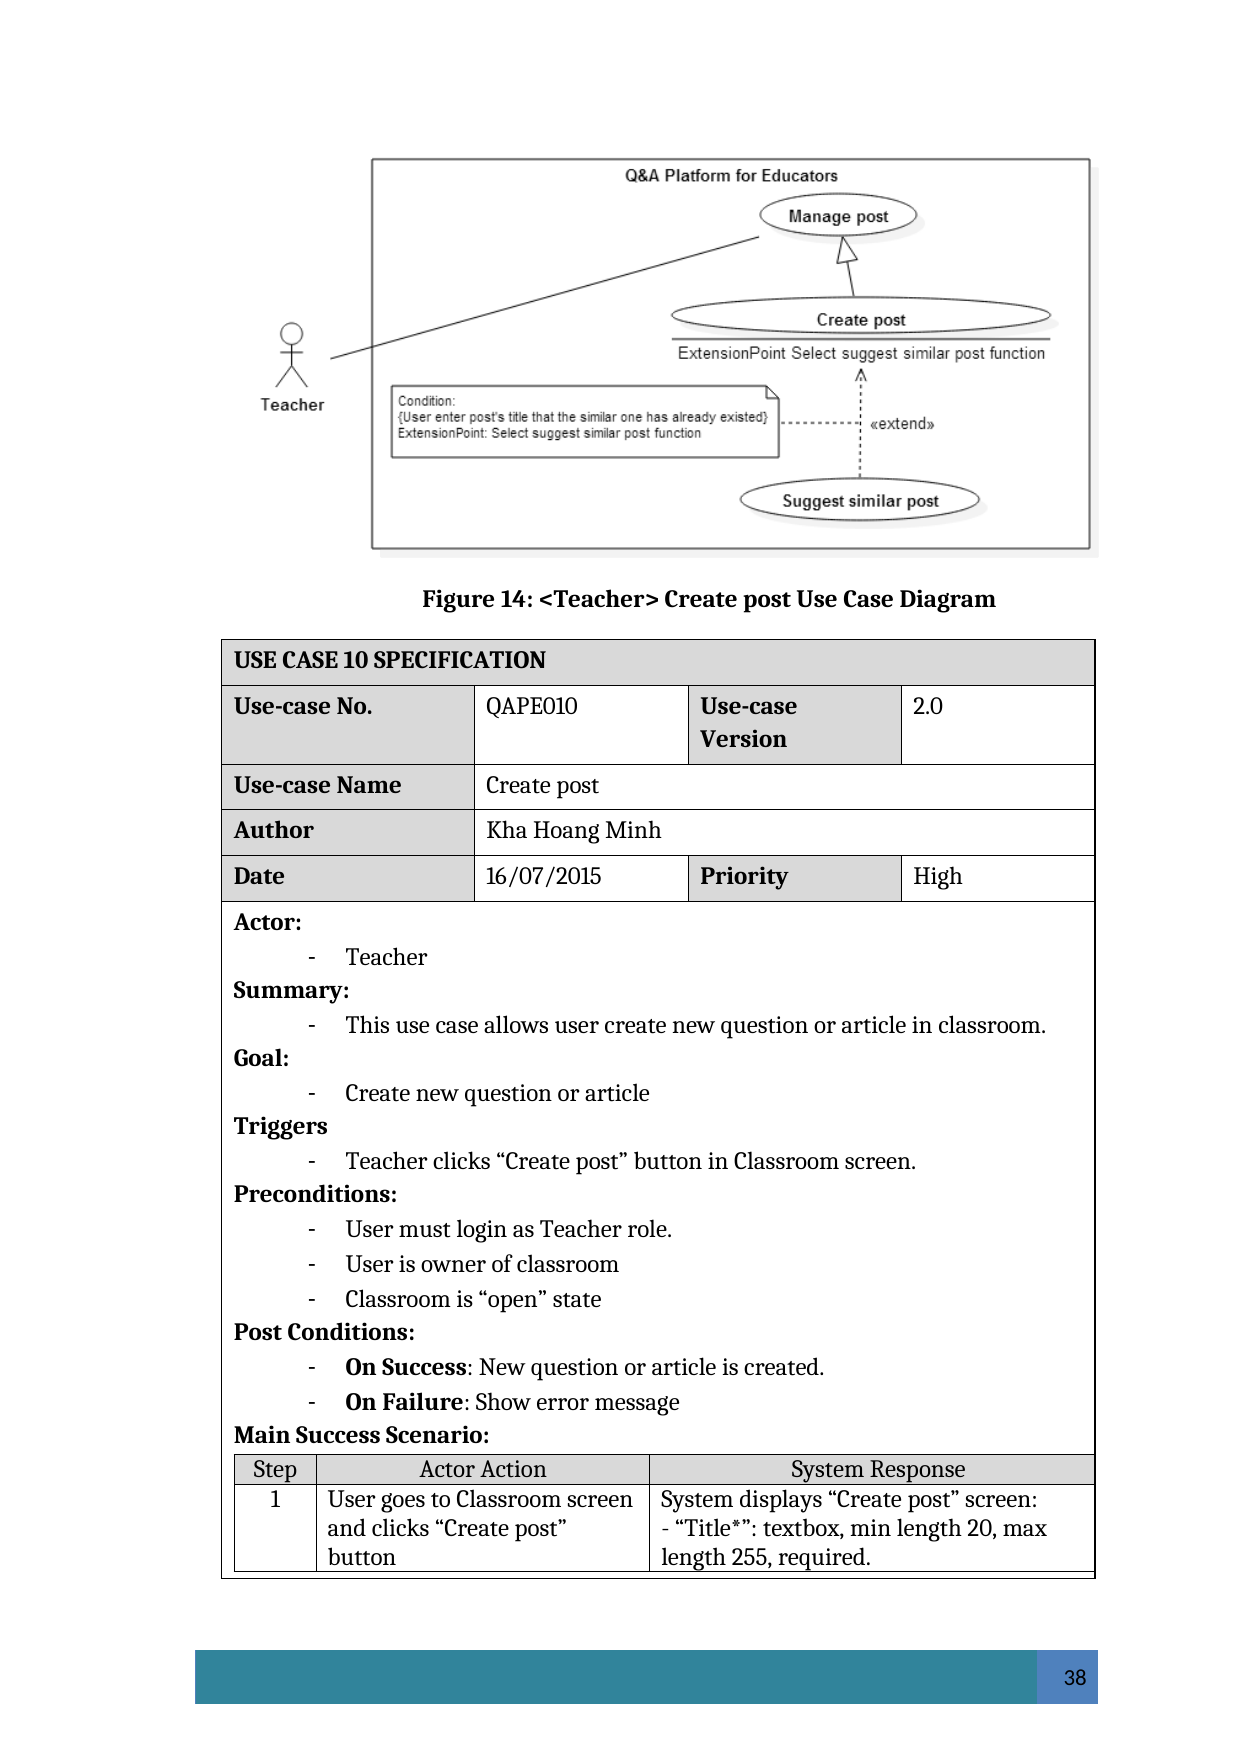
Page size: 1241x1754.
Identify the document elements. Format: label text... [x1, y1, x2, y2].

table_cell Kha Hoang Minh [475, 810, 1094, 855]
table_cell Date [222, 856, 474, 901]
table_cell Use-case No. [222, 686, 474, 764]
table_cell QAPE010 [475, 686, 688, 764]
table_cell Use-case Name [222, 765, 474, 809]
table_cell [222, 902, 1094, 1578]
table_cell 16/07/2015 [475, 856, 688, 901]
table_cell Priority [689, 856, 901, 901]
table_cell 2.0 [902, 686, 1094, 764]
text Figure 14: <Teacher> Create post Use Case Diagram [222, 585, 1122, 614]
table_cell High [902, 856, 1094, 901]
table_cell Create post [475, 765, 1094, 809]
picture [242, 147, 1102, 561]
table_cell Use-case Version [689, 686, 901, 764]
table_header USE CASE 10 SPECIFICATION [222, 640, 1094, 685]
table_cell Author [222, 810, 474, 855]
